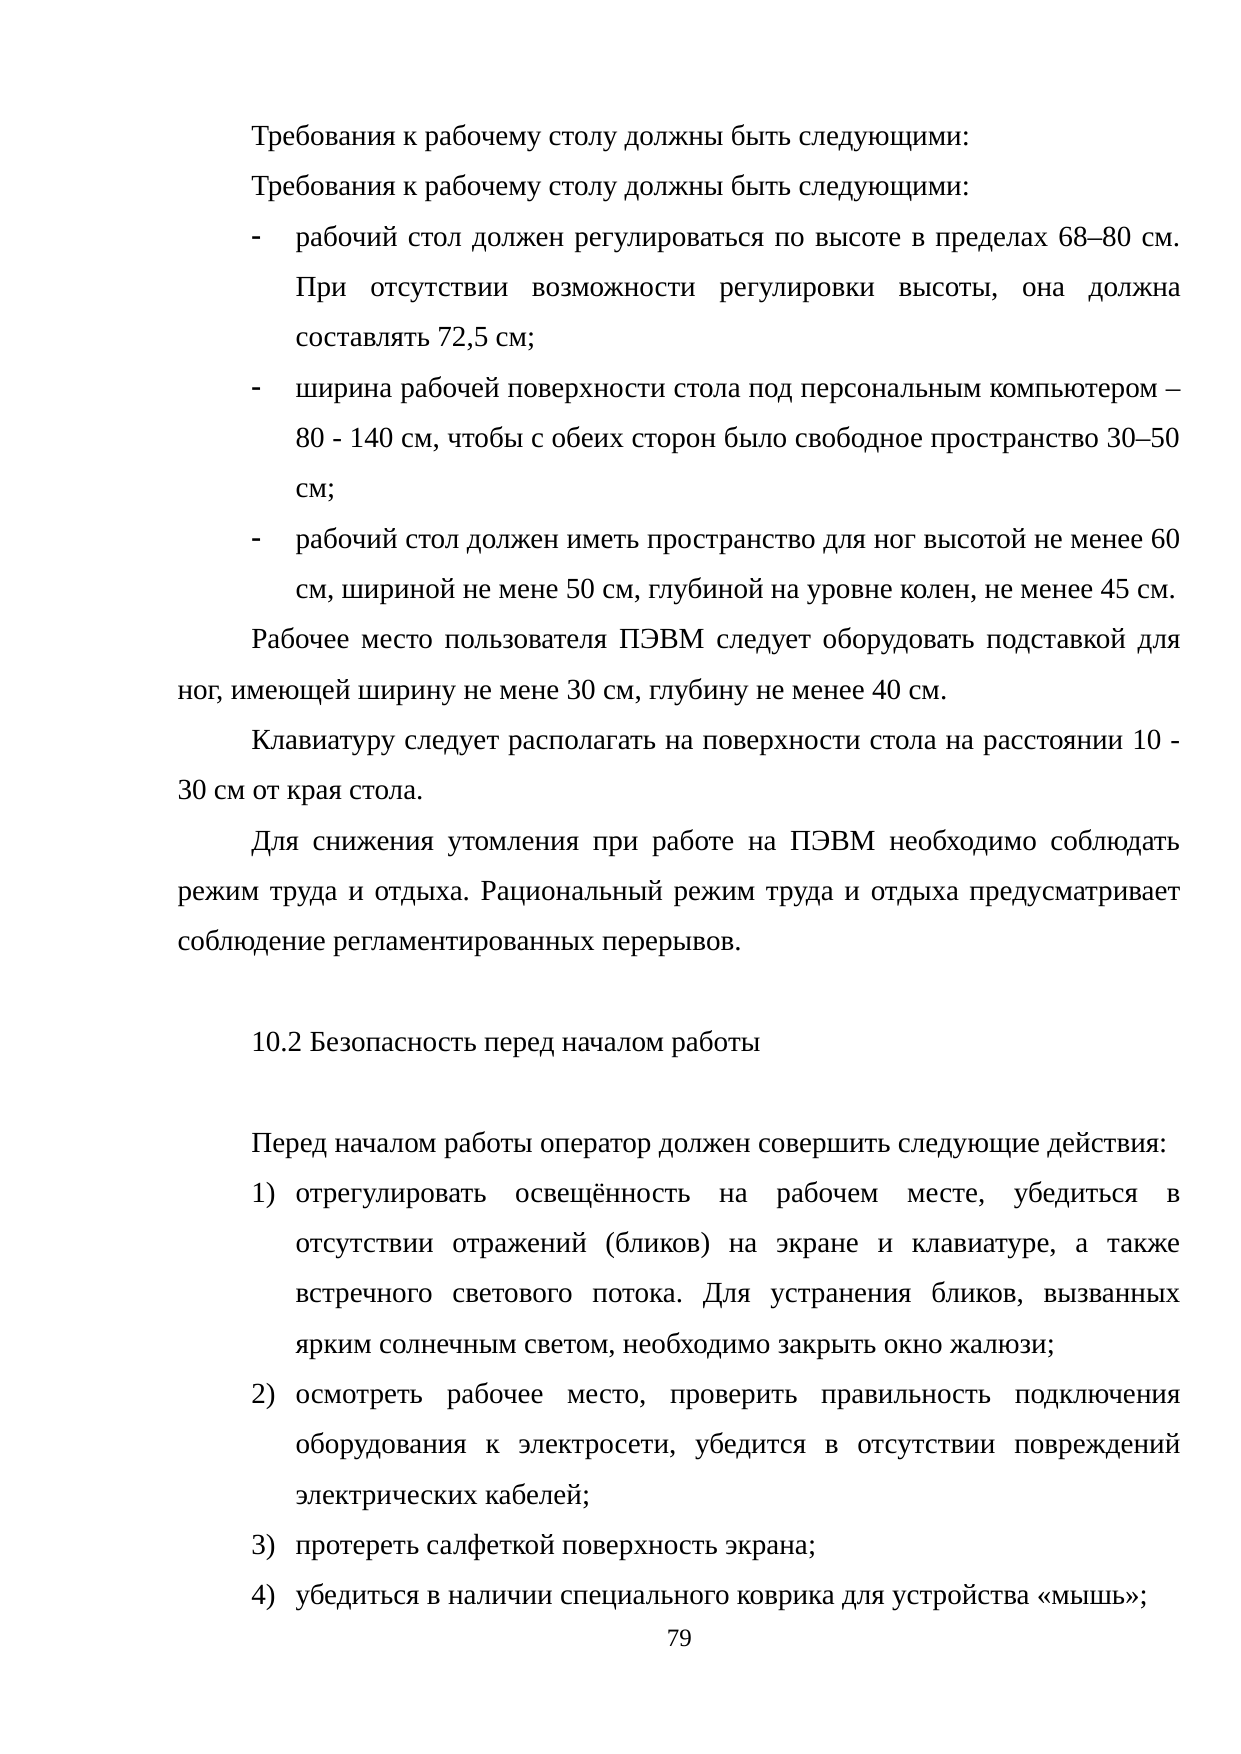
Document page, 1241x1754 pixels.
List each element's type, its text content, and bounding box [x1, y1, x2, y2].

text Клавиатуру следует располагать на поверхности стола на расстоянии 10 -30 см от края стола. [177, 722, 1181, 806]
list убедиться в наличии специального коврика для устройства «мышь»; [251, 1577, 1181, 1611]
list отрегулировать освещённость на рабочем месте, убедиться в отсутствии отражений (бликов) на экране и клавиатуре, а также встречного светового потока. Для устранения бликов, вызванных ярким солнечным светом, необходимо закрыть окно жалюзи; [251, 1175, 1181, 1359]
list 10.2 Безопасность перед началом работы [251, 1024, 1181, 1058]
list ширина рабочей поверхности стола под персональным компьютером – 80 - 140 см, чтобы с обеих сторон было свободное пространство 30–50 см; [251, 370, 1181, 504]
list рабочий стол должен иметь пространство для ног высотой не менее 60 см, шириной не мене 50 см, глубиной на уровне колен, не менее 45 см. [251, 521, 1181, 605]
list протереть салфеткой поверхность экрана; [251, 1527, 1181, 1561]
text Требования к рабочему столу должны быть следующими: [177, 118, 1181, 152]
text Для снижения утомления при работе на ПЭВМ необходимо соблюдать режим труда и отдыха. Рациональный режим труда и отдыха предусматривает соблюдение регламентированных перерывов. [177, 823, 1181, 957]
list рабочий стол должен регулироваться по высоте в пределах 68–80 см. При отсутствии возможности регулировки высоты, она должна составлять 72,5 см; [251, 219, 1181, 353]
text Рабочее место пользователя ПЭВМ следует оборудовать подставкой для ног, имеющей ширину не мене 30 см, глубину не менее 40 см. [177, 622, 1181, 705]
list осмотреть рабочее место, проверить правильность подключения оборудования к электросети, убедится в отсутствии повреждений электрических кабелей; [251, 1376, 1181, 1510]
text Перед началом работы оператор должен совершить следующие действия: [177, 1125, 1181, 1158]
text Требования к рабочему столу должны быть следующими: [177, 168, 1181, 202]
